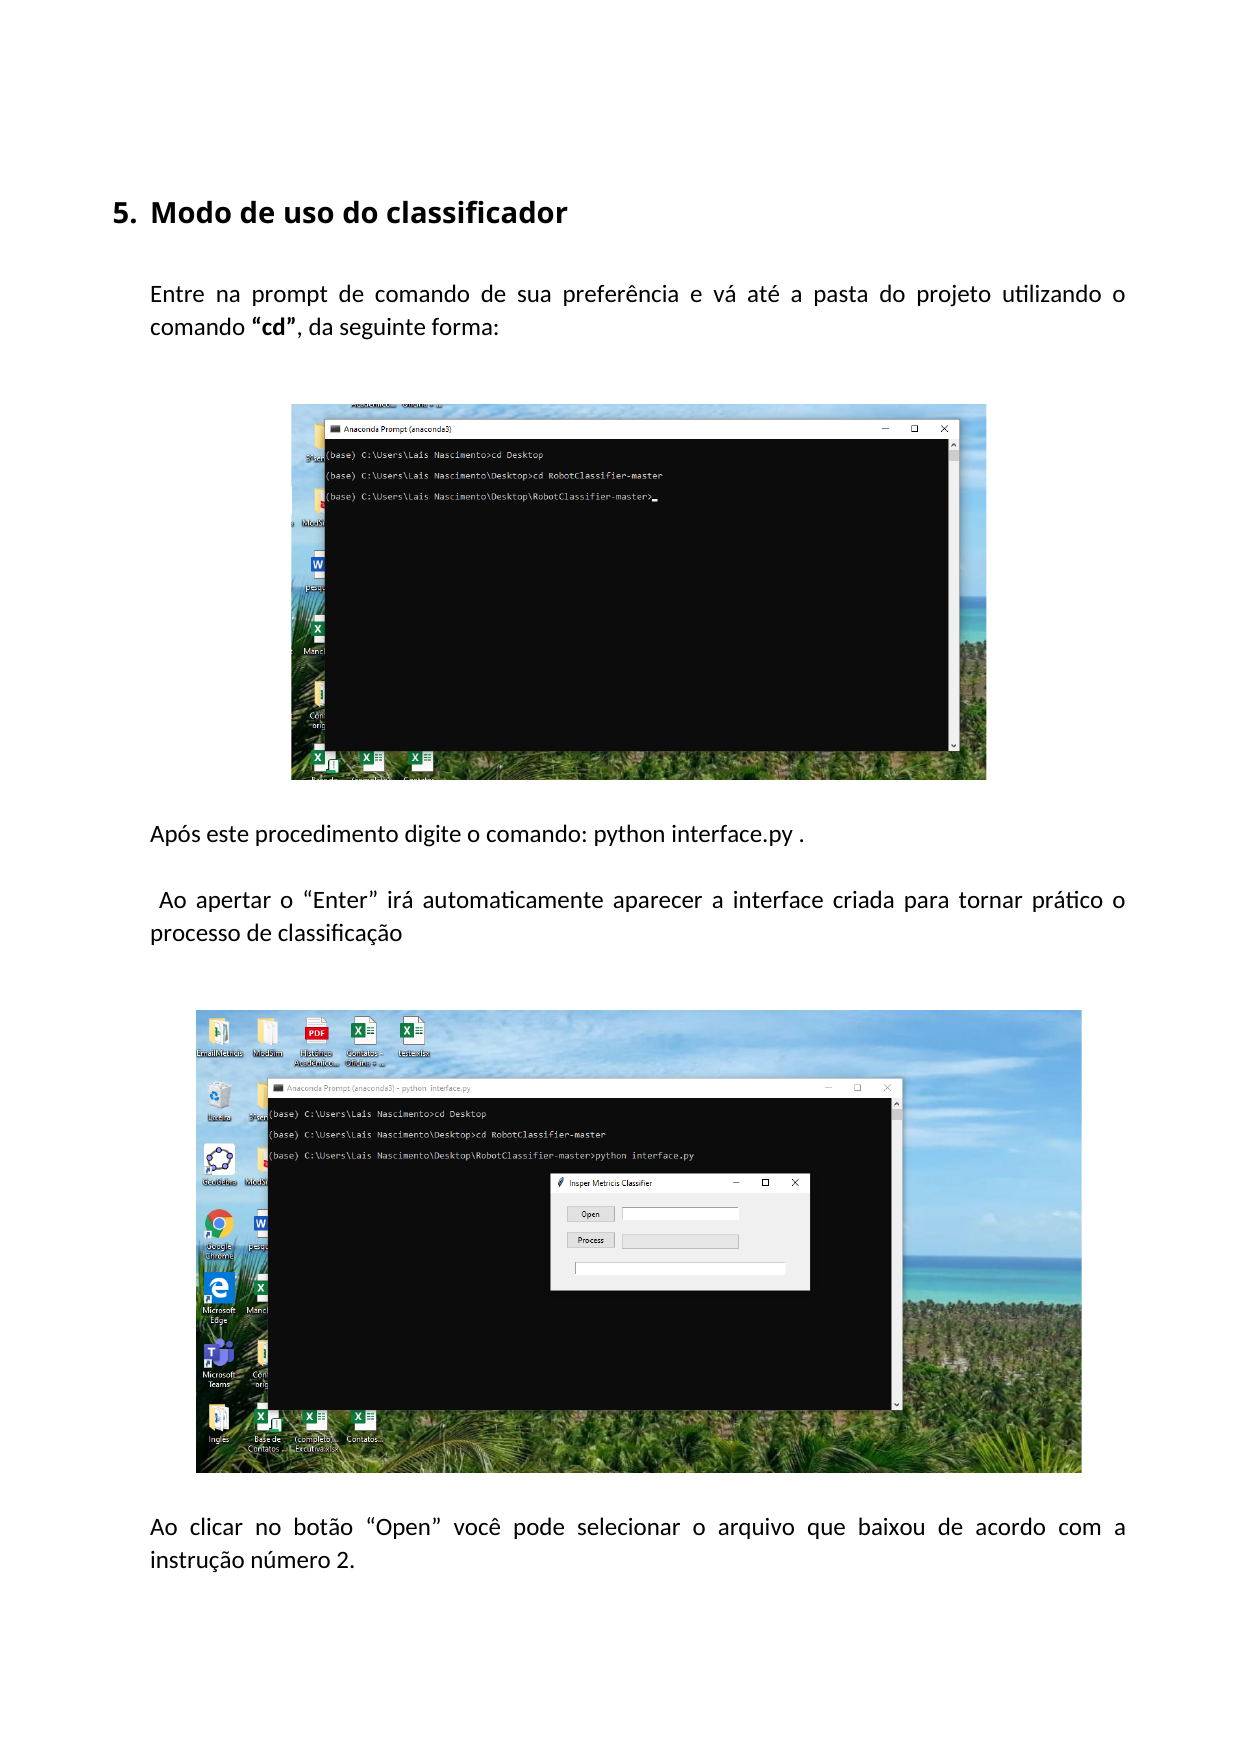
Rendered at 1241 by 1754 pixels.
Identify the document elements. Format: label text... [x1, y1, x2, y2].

list Entre na prompt de comando de sua preferência e vá até a pasta do projeto utilizando o comando “cd”, da seguinte forma: [150, 278, 1128, 342]
list Modo de uso do classificador [112, 193, 1128, 232]
list Ao clicar no botão “Open” você pode selecionar o arquivo que baixou de acordo com a instrução número 2. [150, 1511, 1128, 1574]
list Após este procedimento digite o comando: python interface.py . [150, 819, 1128, 849]
picture [291, 404, 987, 780]
list Ao apertar o “Enter” irá automaticamente aparecer a interface criada para tornar prático o processo de classificação [150, 884, 1128, 948]
picture [196, 1010, 1082, 1473]
